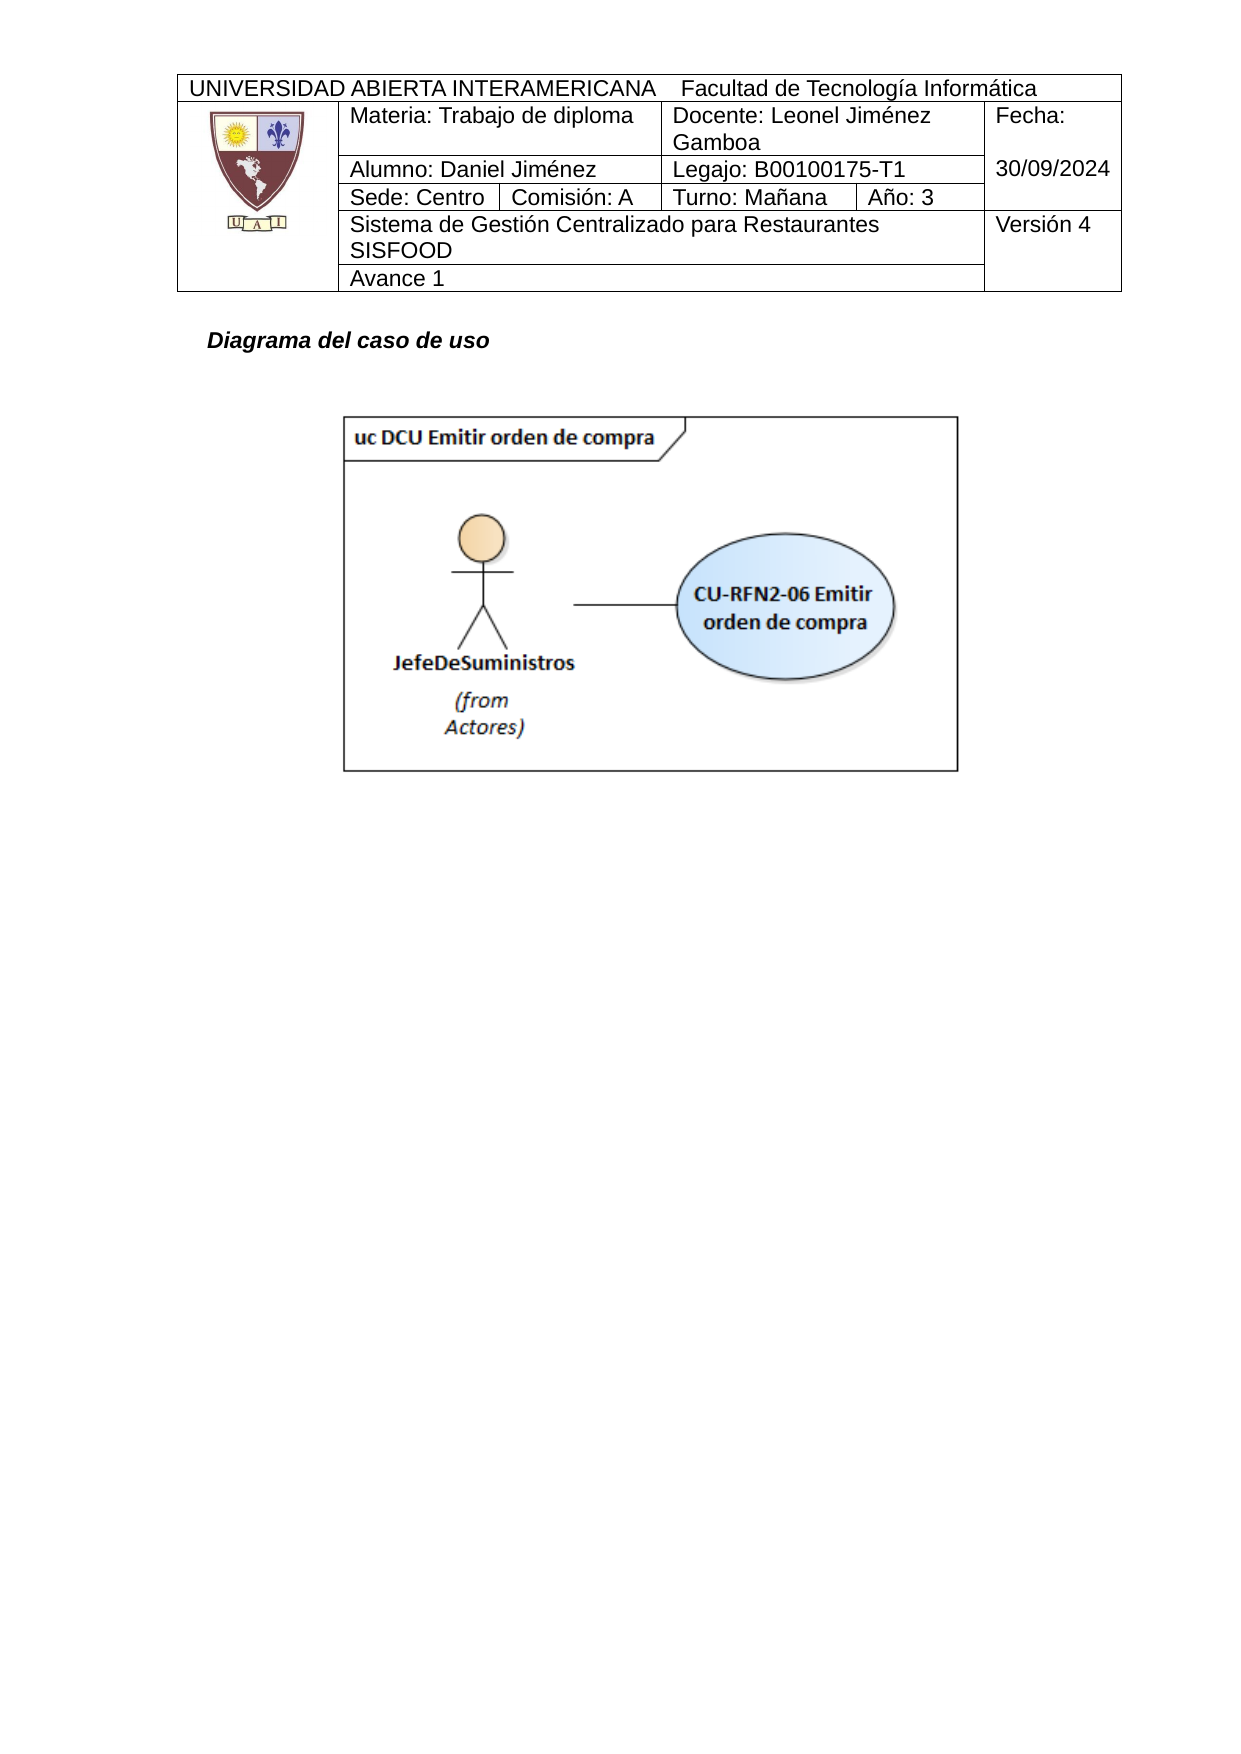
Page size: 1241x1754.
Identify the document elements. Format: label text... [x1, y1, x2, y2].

picture [188, 102, 327, 236]
picture [331, 404, 968, 783]
subtitle Diagrama del caso de uso [207, 327, 1122, 353]
